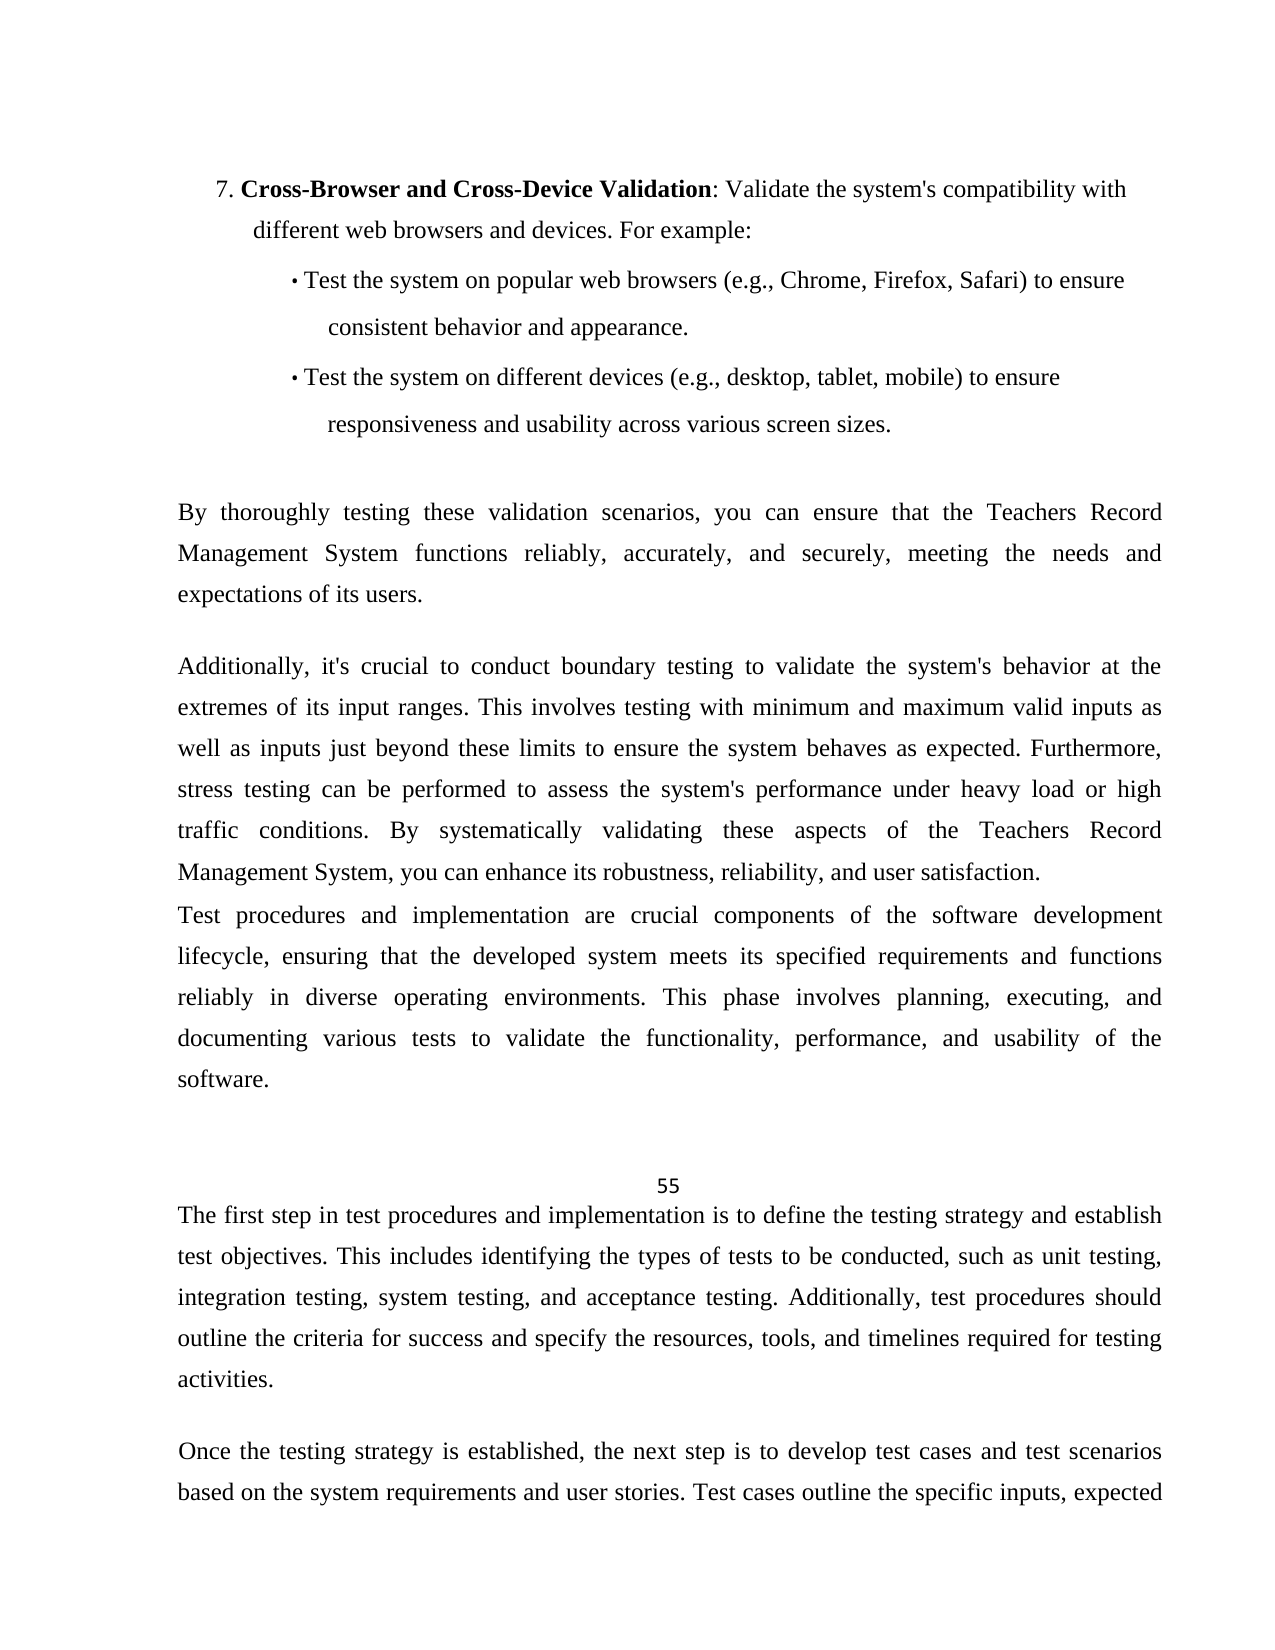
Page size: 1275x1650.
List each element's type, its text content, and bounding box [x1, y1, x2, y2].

text Additionally, it's crucial to conduct boundary testing to validate the system's behavior at the extremes of its input ranges. This involves testing with minimum and maximum valid inputs as well as inputs just beyond these limits to ensure the system behaves as expected. Furthermore, stress testing can be performed to assess the system's performance under heavy load or high traffic conditions. By systematically validating these aspects of the Teachers Record Management System, you can enhance its robustness, reliability, and user satisfaction. [177, 651, 1163, 885]
text 7. Cross-Browser and Cross-Device Validation: Validate the system's compatibility with different web browsers and devices. For example: [215, 174, 1163, 244]
text • Test the system on popular web browsers (e.g., Chrome, Firefox, Safari) to ensure consistent behavior and appearance. [291, 259, 1163, 341]
text The first step in test procedures and implementation is to define the testing strategy and establish test objectives. This includes identifying the types of tests to be conducted, such as unit testing, integration testing, system testing, and acceptance testing. Additionally, test procedures should outline the criteria for success and specify the resources, tools, and timelines required for testing activities. [177, 1200, 1163, 1393]
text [177, 1436, 1163, 1506]
text Test procedures and implementation are crucial components of the software development lifecycle, ensuring that the developed system meets its specified requirements and functions reliably in diverse operating environments. This phase involves planning, executing, and documenting various tests to validate the functionality, performance, and usability of the software. [177, 900, 1163, 1093]
text 55 [657, 1172, 1200, 1200]
text By thoroughly testing these validation scenarios, you can ensure that the Teachers Record Management System functions reliably, accurately, and securely, meeting the needs and expectations of its users. [177, 497, 1163, 607]
text • Test the system on different devices (e.g., desktop, tablet, mobile) to ensure responsiveness and usability across various screen sizes. [291, 356, 1163, 438]
